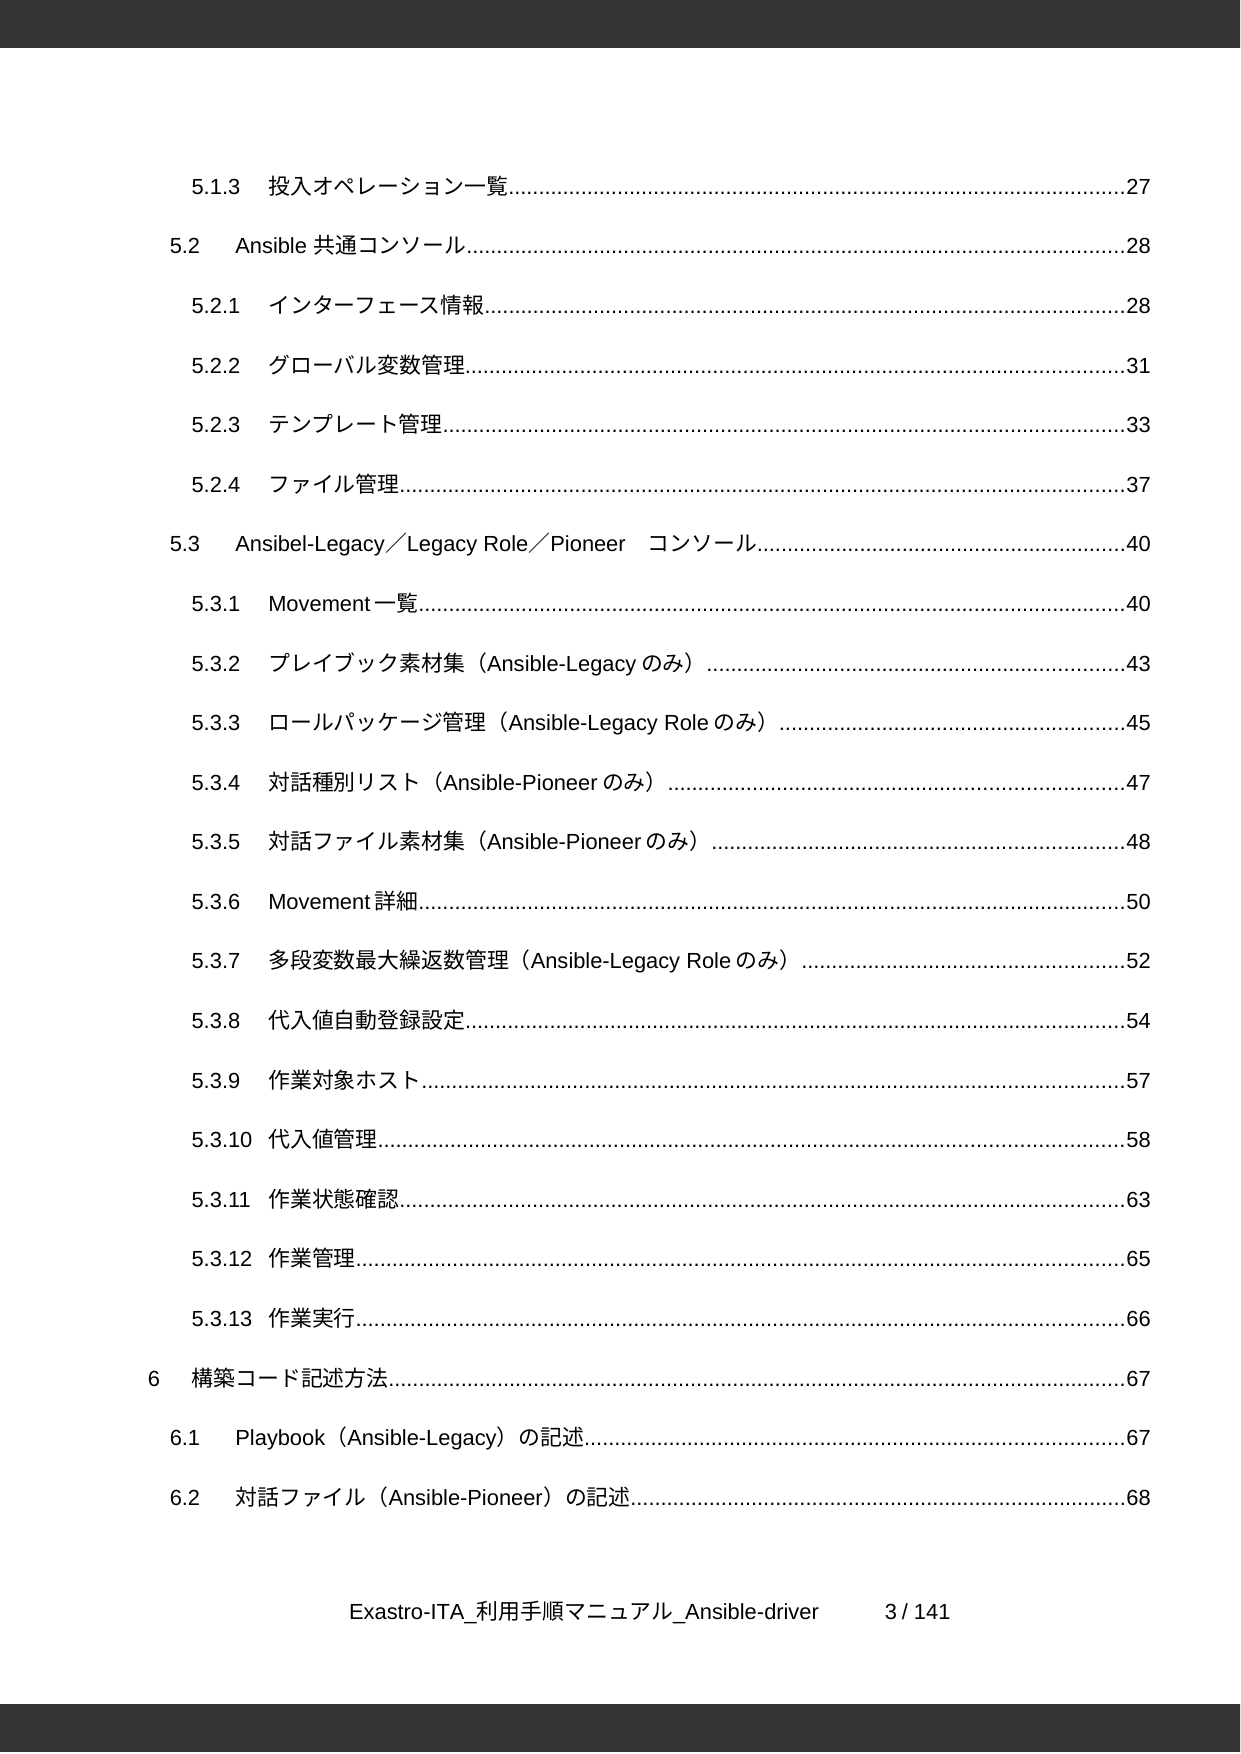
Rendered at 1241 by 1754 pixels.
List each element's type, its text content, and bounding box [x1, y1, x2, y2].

text 5.3.11 作業状態確認 63 [191, 1168, 1152, 1227]
text 5.3.3 ロールパッケージ管理（Ansible-Legacy Roleのみ） 45 [191, 691, 1152, 751]
text 5.3.7 多段変数最大繰返数管理（Ansible-Legacy Roleのみ） 52 [191, 929, 1152, 989]
text 5.2.3 テンプレート管理 33 [191, 393, 1152, 453]
text 5.3.9 作業対象ホスト 57 [191, 1049, 1152, 1108]
text 5.3.10 代入値管理 58 [191, 1108, 1152, 1168]
text 5.3.13 作業実行 66 [191, 1287, 1152, 1347]
picture [0, 0, 1241, 48]
text 6.1 Playbook（Ansible-Legacy）の記述 67 [169, 1406, 1152, 1466]
text 5.3.2 プレイブック素材集（Ansible-Legacyのみ） 43 [191, 632, 1152, 691]
text 6.2 対話ファイル（Ansible-Pioneer）の記述 68 [169, 1466, 1152, 1525]
text 5.2.4 ファイル管理 37 [191, 453, 1152, 512]
text 6 構築コード記述方法 67 [148, 1347, 1152, 1406]
text 5.3.6 Movement詳細 50 [191, 870, 1152, 929]
text 5.3.4 対話種別リスト（Ansible-Pioneerのみ） 47 [191, 751, 1152, 810]
text 5.2 Ansible 共通コンソール 28 [169, 214, 1152, 274]
text 5.3.12 作業管理 65 [191, 1227, 1152, 1287]
text 5.3.1 Movement一覧 40 [191, 572, 1152, 632]
text 5.2.2 グローバル変数管理 31 [191, 334, 1152, 393]
text 5.3.8 代入値自動登録設定 54 [191, 989, 1152, 1049]
text 5.1.3 投入オペレーション一覧 27 [191, 155, 1152, 214]
text 5.2.1 インターフェース情報 28 [191, 274, 1152, 334]
text 5.3.5 対話ファイル素材集（Ansible-Pioneerのみ） 48 [191, 810, 1152, 870]
text 5.3 Ansibel-Legacy／Legacy Role／Pioneer コンソール 40 [169, 512, 1152, 572]
picture [0, 1704, 1241, 1752]
